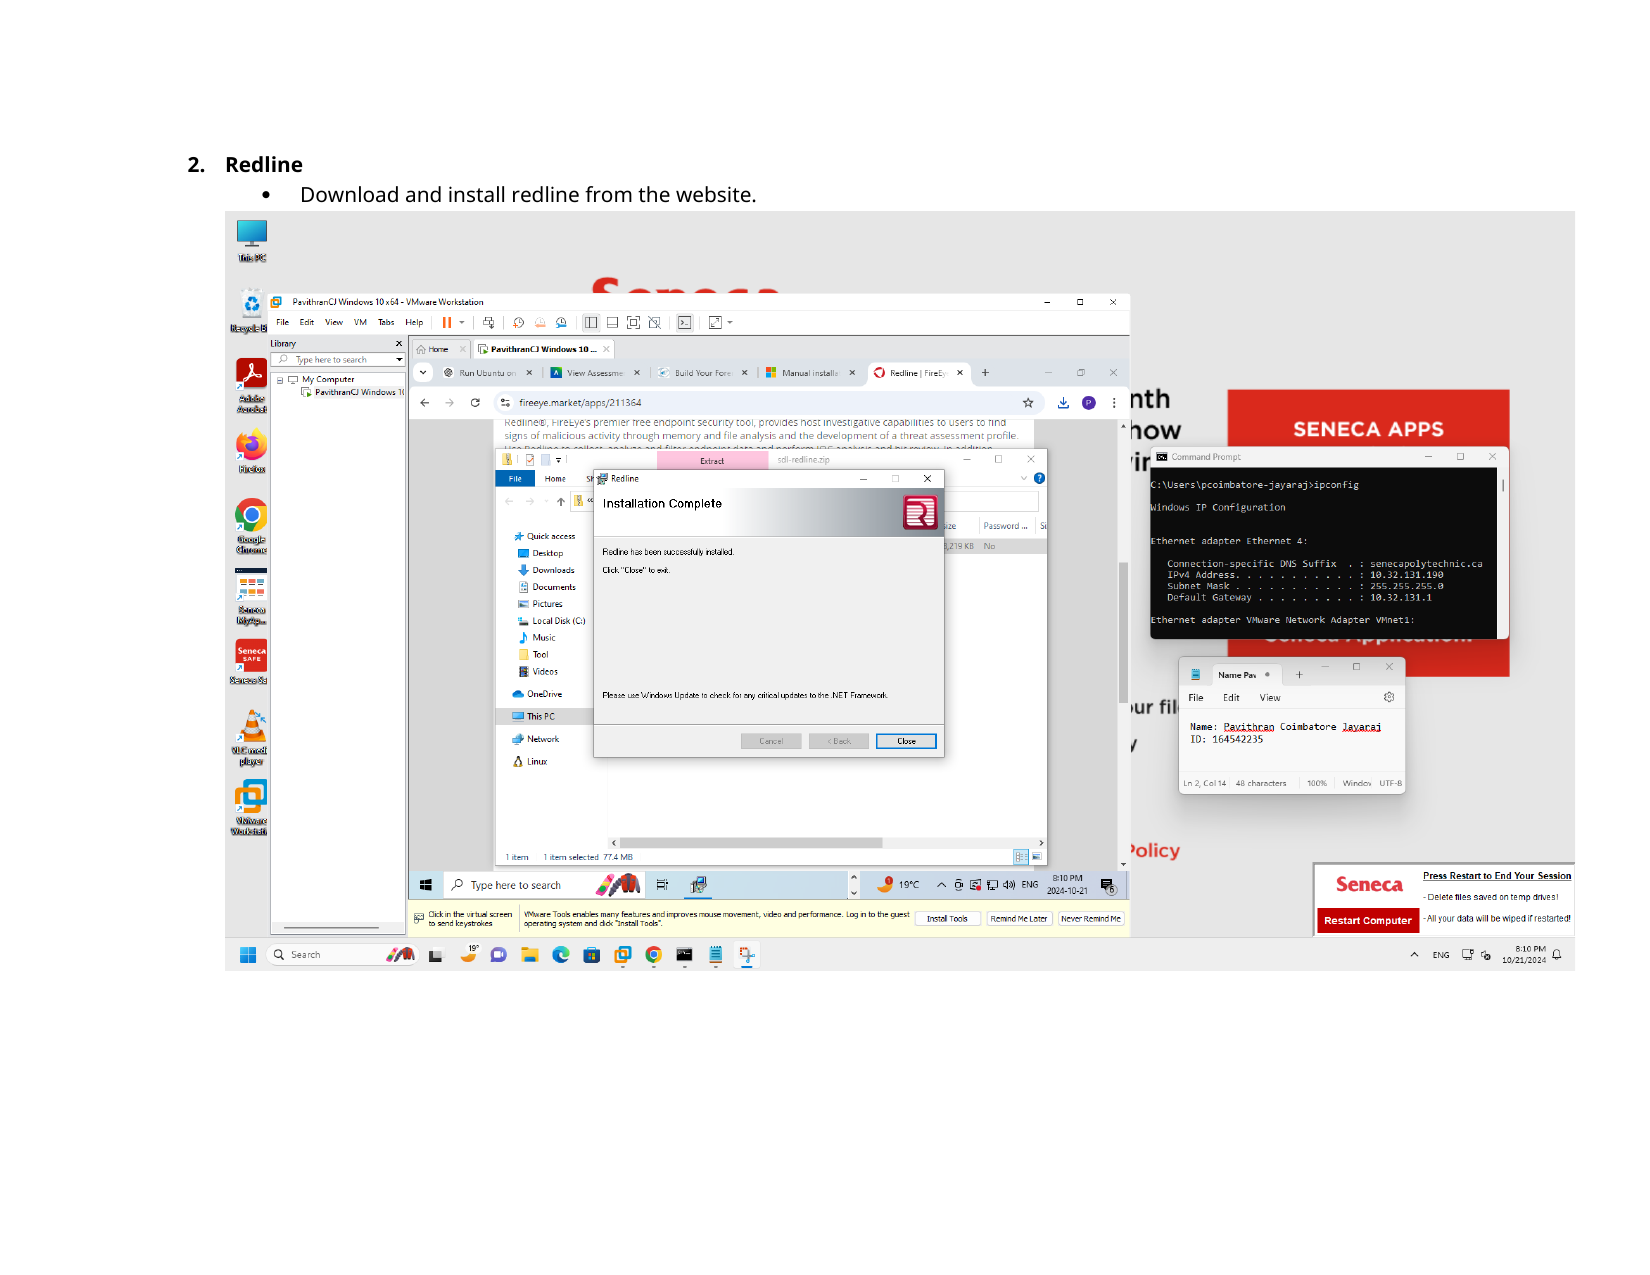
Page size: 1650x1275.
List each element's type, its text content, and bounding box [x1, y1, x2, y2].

list Redline [187, 150, 1500, 178]
picture [225, 211, 1575, 971]
list Download and install redline from the website. [262, 181, 1500, 209]
